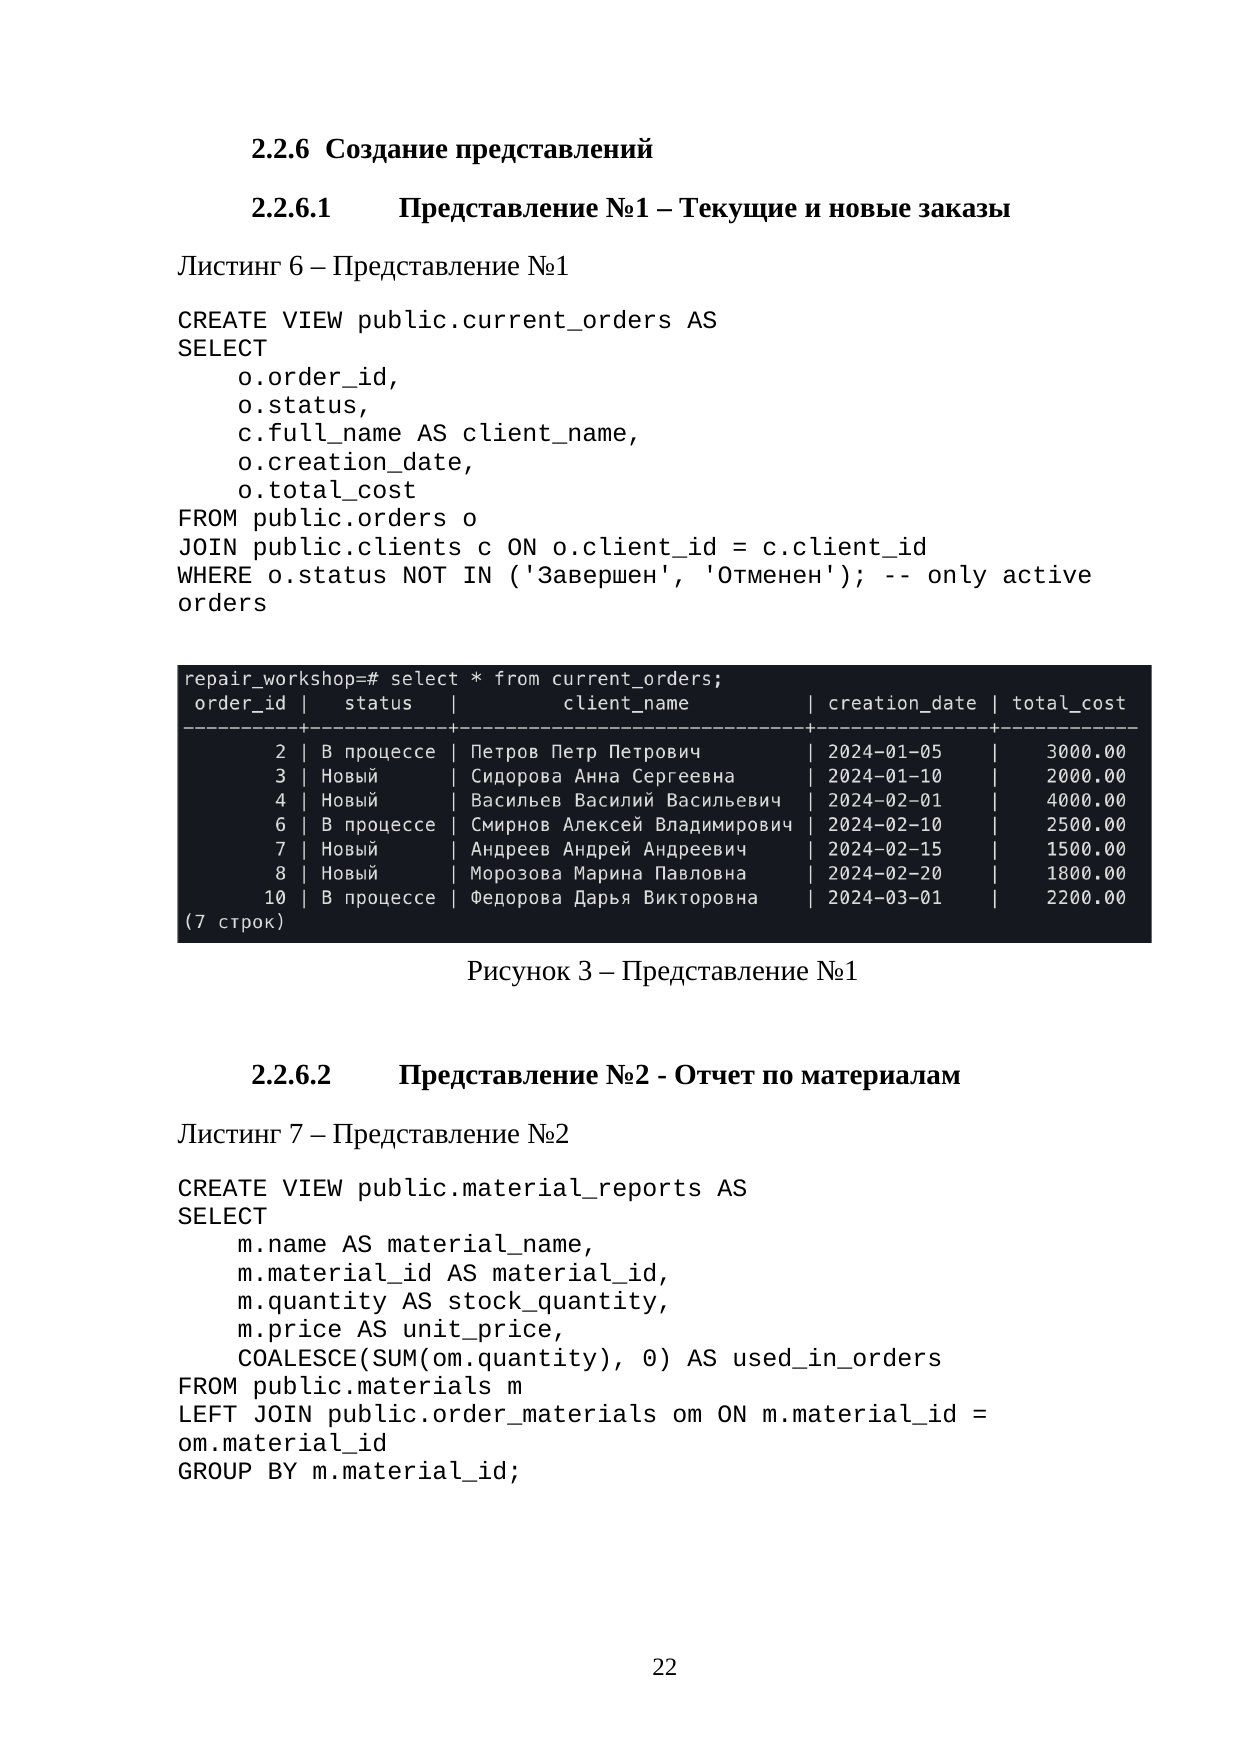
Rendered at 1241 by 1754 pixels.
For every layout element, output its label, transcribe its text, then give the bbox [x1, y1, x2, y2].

text m.material_id AS material_id, [177, 1260, 1152, 1288]
text o.creation_date, [177, 449, 1152, 478]
text JOIN public.clients c ON o.client_id = c.client_id [177, 534, 1152, 563]
text LEFT JOIN public.order_materials om ON m.material_id = om.material_id [177, 1402, 1152, 1458]
text m.quantity AS stock_quantity, [177, 1288, 1152, 1317]
text CREATE VIEW public.material_reports AS [177, 1175, 1152, 1203]
text SELECT [177, 1203, 1152, 1232]
picture [177, 665, 1152, 943]
subtitle Создание представлений [251, 131, 1152, 165]
text CREATE VIEW public.current_orders AS [177, 308, 1152, 336]
text Представление №2 [177, 1116, 1152, 1149]
text GROUP BY m.material_id; [177, 1458, 1152, 1487]
text COALESCE(SUM(om.quantity), 0) AS used_in_orders [177, 1345, 1152, 1373]
subtitle Представление №2 - Отчет по материалам [251, 1057, 1093, 1091]
text o.total_cost [177, 478, 1152, 506]
text m.name AS material_name, [177, 1232, 1152, 1260]
text SELECT [177, 336, 1152, 364]
text FROM public.materials m [177, 1373, 1152, 1402]
text o.order_id, [177, 364, 1152, 393]
text m.price AS unit_price, [177, 1317, 1152, 1345]
text WHERE o.status NOT IN ('Завершен', 'Отменен'); -- only active orders [177, 563, 1152, 619]
text FROM public.orders o [177, 506, 1152, 534]
text c.full_name AS client_name, [177, 421, 1152, 449]
text Представление №1 [177, 248, 1152, 282]
text Представление №1 [251, 953, 1152, 986]
subtitle Представление №1 – Текущие и новые заказы [251, 190, 1093, 223]
text o.status, [177, 393, 1152, 421]
